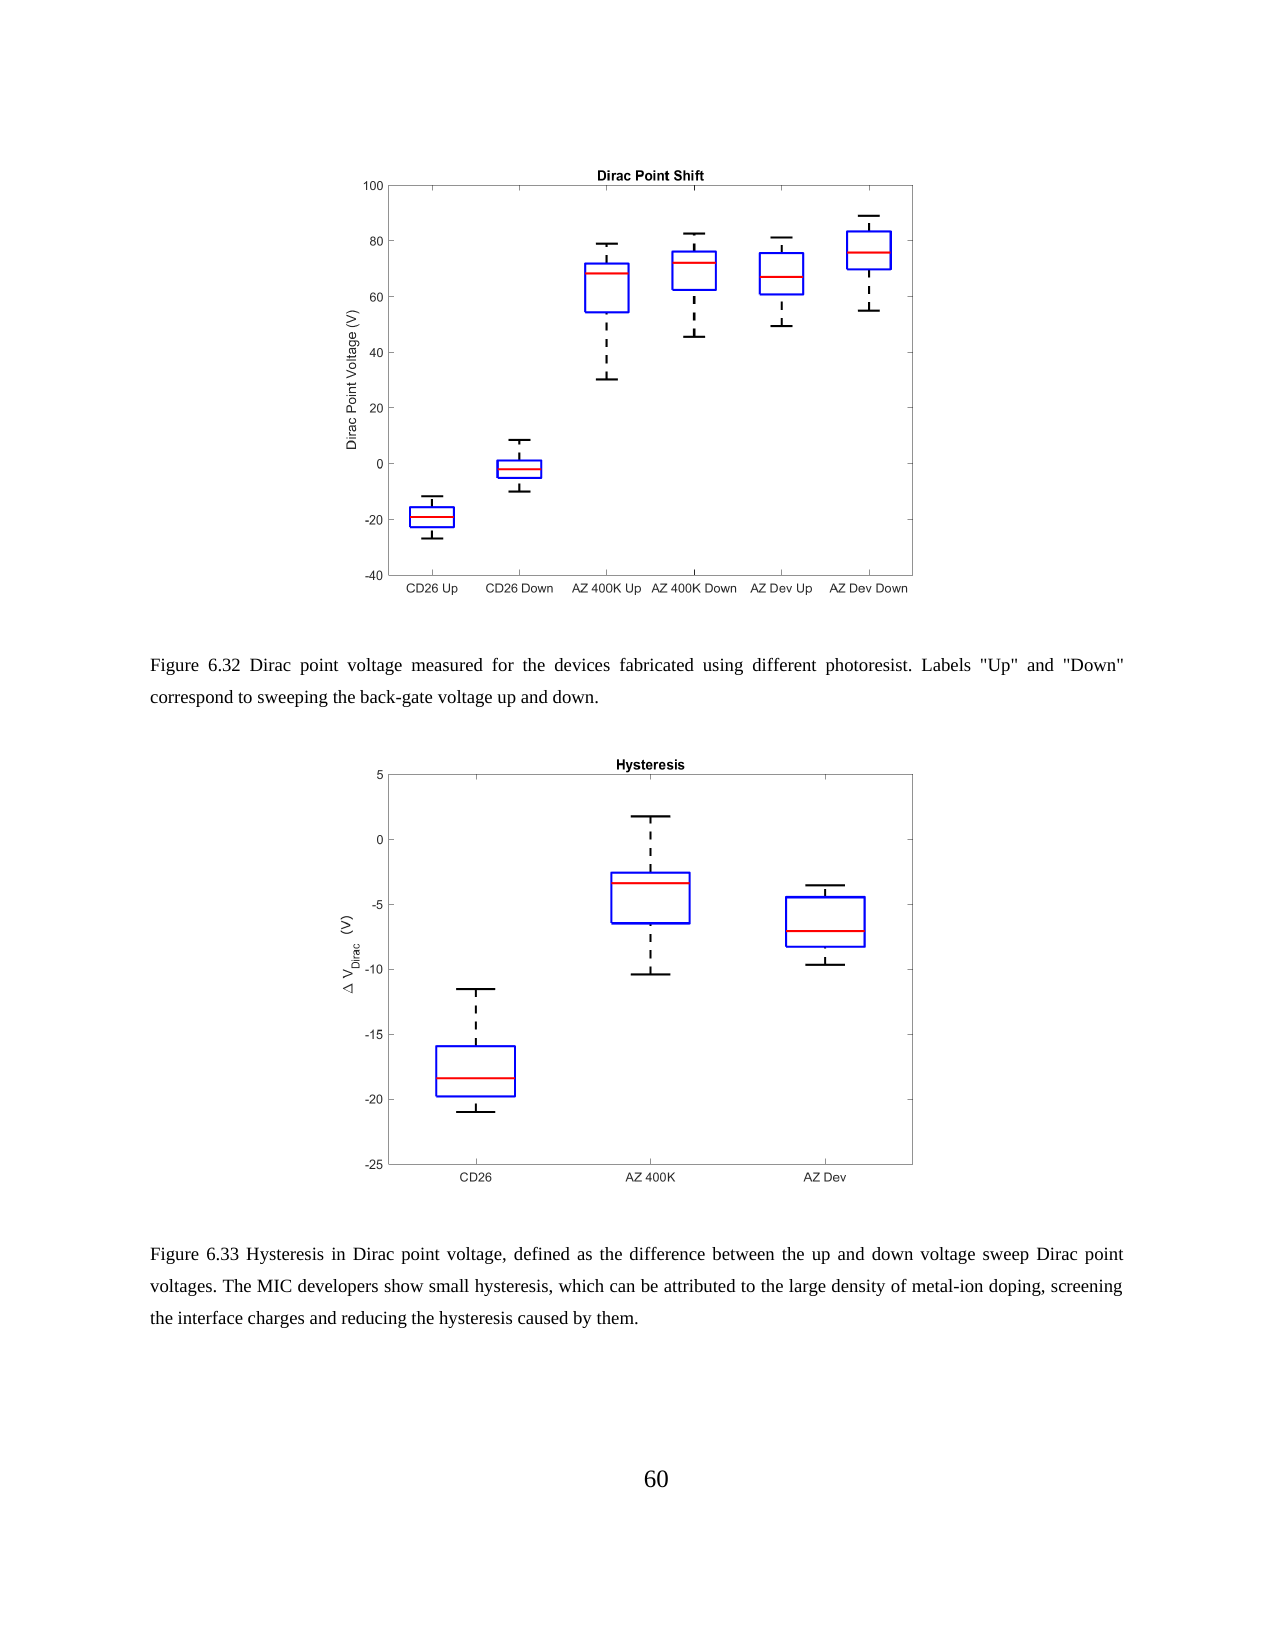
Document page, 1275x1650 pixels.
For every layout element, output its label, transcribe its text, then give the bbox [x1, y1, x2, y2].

picture [300, 150, 976, 627]
picture [300, 739, 976, 1216]
